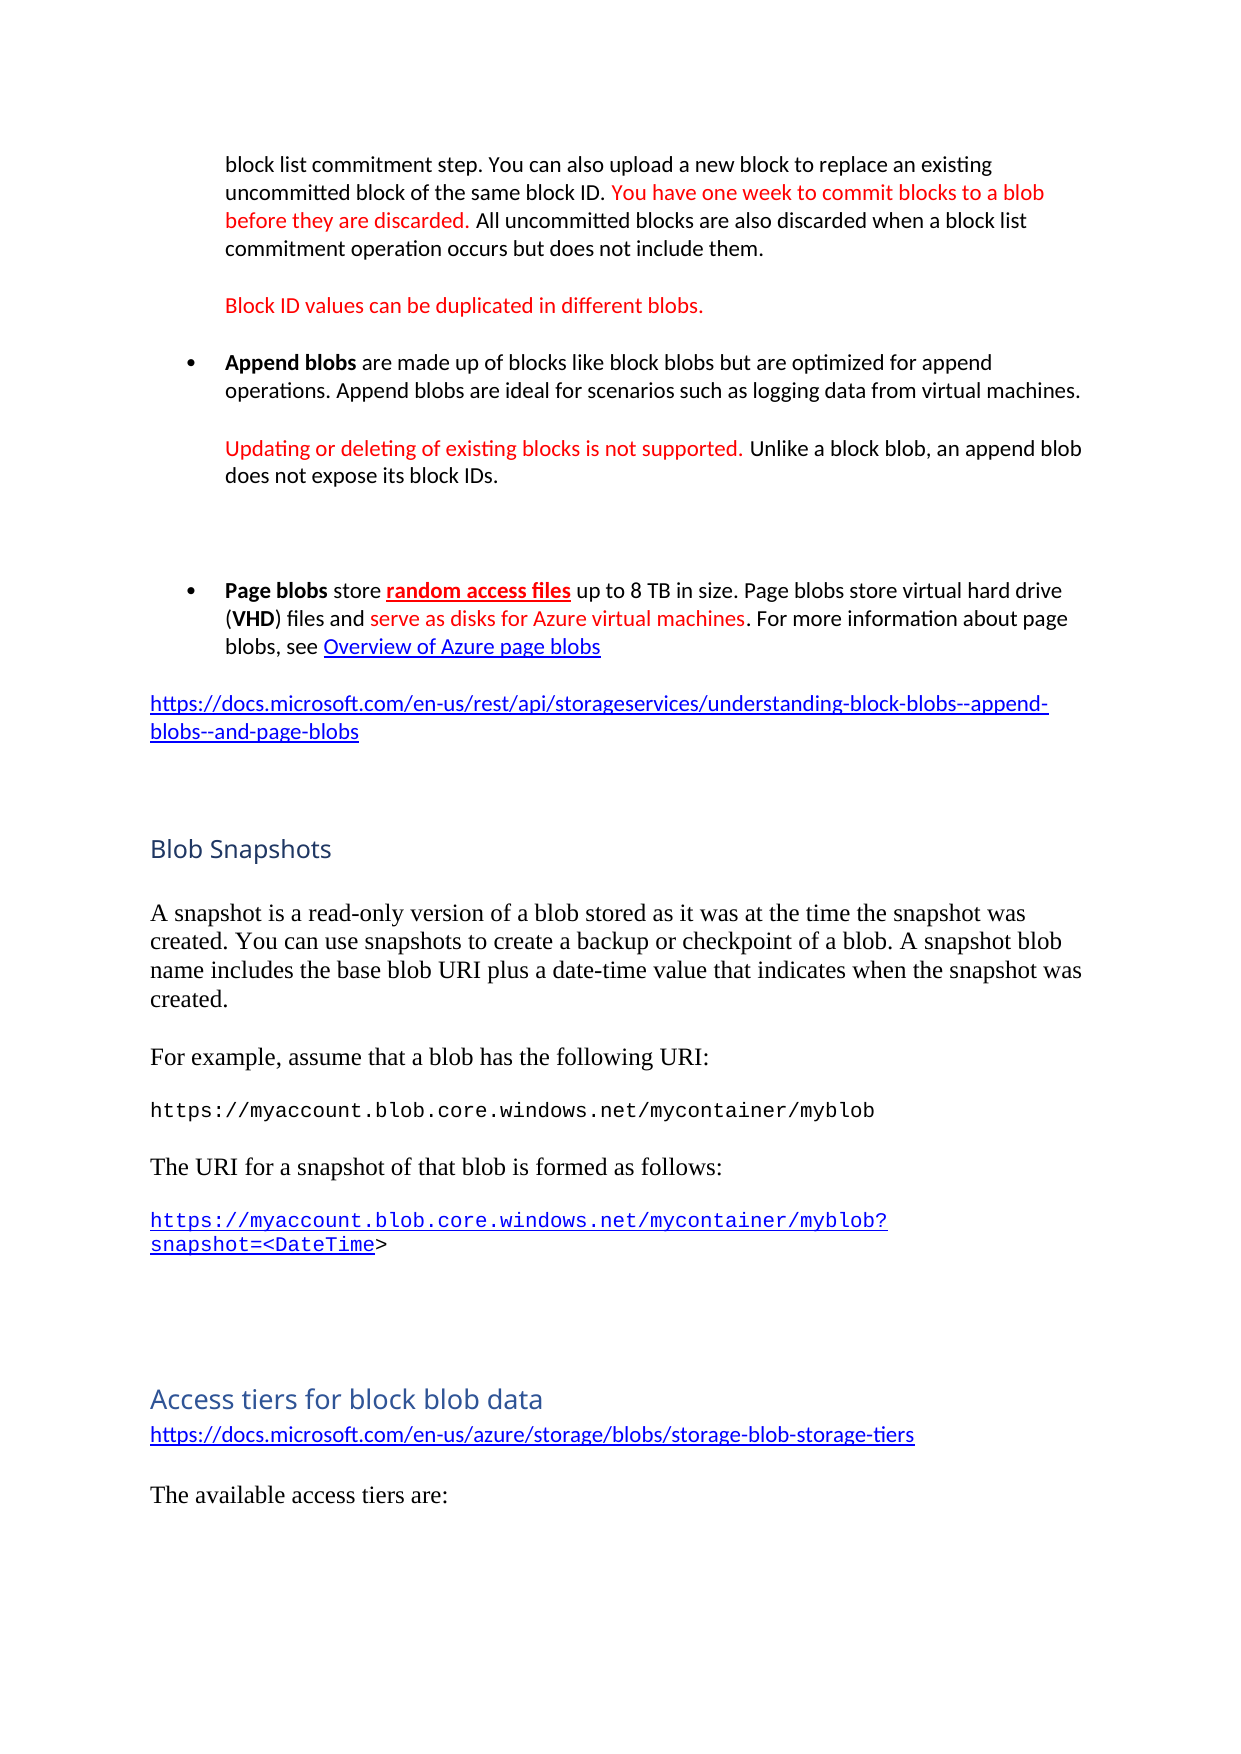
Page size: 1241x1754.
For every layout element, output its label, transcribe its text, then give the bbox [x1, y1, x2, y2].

text The URI for a snapshot of that blob is formed as follows: [150, 1152, 1090, 1181]
text A snapshot is a read-only version of a blob stored as it was at the time the snapshot was created. You can use snapshots to create a backup or checkpoint of a blob. A snapshot blob name includes the base blob URI plus a date-time value that indicates when the snapshot was created. [150, 898, 1090, 1013]
text For example, assume that a blob has the following URI: [150, 1042, 1090, 1071]
text The available access tiers are: [150, 1480, 1090, 1508]
text Updating or deleting of existing blocks is not supported. Unlike a block blob, an append blob does not expose its block IDs. [225, 434, 1090, 490]
list Append blobs are made up of blocks like block blobs but are optimized for append operations. Append blobs are ideal for scenarios such as logging data from virtual machines. [187, 348, 1090, 404]
text Block ID values can be duplicated in different blobs. [225, 291, 1090, 319]
subtitle Blob Snapshots [150, 832, 1090, 866]
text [225, 150, 1090, 262]
text https://docs.microsoft.com/en-us/rest/api/storageservices/understanding-block-blobs--append-blobs--and-page-blobs [150, 689, 1090, 745]
text https://myaccount.blob.core.windows.net/mycontainer/myblob [150, 1100, 1090, 1123]
list Page blobs store random access files up to 8 TB in size. Page blobs store virtual hard drive (VHD) files and serve as disks for Azure virtual machines. For more information about page blobs, see Overview of Azure page blobs [187, 576, 1090, 660]
subtitle Access tiers for block blob data [150, 1381, 1090, 1417]
text https://myaccount.blob.core.windows.net/mycontainer/myblob?snapshot=<DateTime> [150, 1210, 1090, 1258]
text https://docs.microsoft.com/en-us/azure/storage/blobs/storage-blob-storage-tiers [150, 1420, 1090, 1448]
